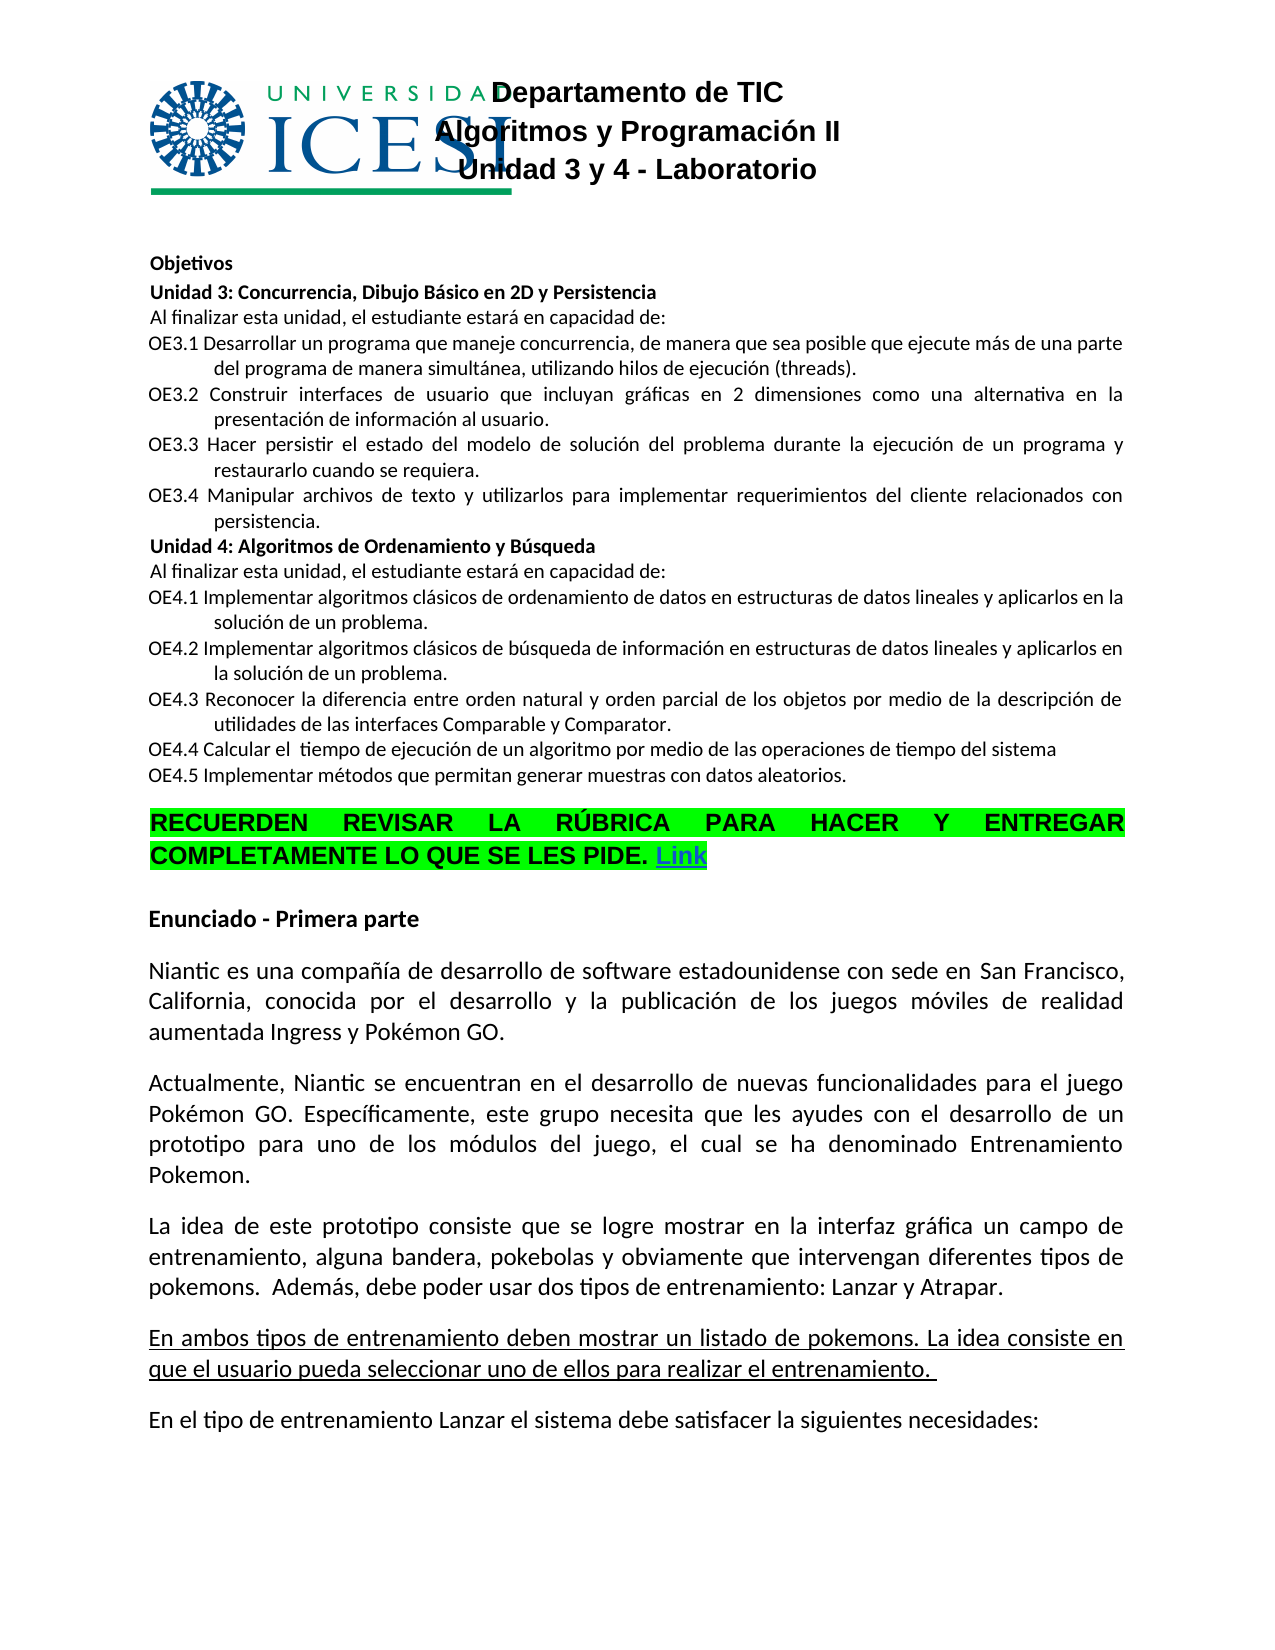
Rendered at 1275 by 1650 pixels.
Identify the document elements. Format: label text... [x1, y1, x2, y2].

text OE4.5 Implementar métodos que permitan generar muestras con datos aleatorios. [148, 762, 1125, 787]
text OE4.4 Calcular el tiempo de ejecución de un algoritmo por medio de las operaciones de tiempo del sistema [148, 737, 1125, 762]
text En ambos tipos de entrenamiento deben mostrar un listado de pokemons. La idea consiste en que el usuario pueda seleccionar uno de ellos para realizar el entrenamiento. [148, 1350, 1125, 1383]
text Actualmente, Niantic se encuentran en el desarrollo de nuevas funcionalidades para el juego Pokémon GO. Específicamente, este grupo necesita que les ayudes con el desarrollo de un prototipo para uno de los módulos del juego, el cual se ha denominado Entrenamiento Pokemon. [148, 1067, 1125, 1189]
text OE3.3 Hacer persistir el estado del modelo de solución del problema durante la ejecución de un programa y restaurarlo cuando se requiera. [148, 432, 1125, 482]
text La idea de este prototipo consiste que se logre mostrar en la interfaz gráfica un campo de entrenamiento, alguna bandera, pokebolas y obviamente que intervengan diferentes tipos de pokemons. Además, debe poder usar dos tipos de entrenamiento: Lanzar y Atrapar. [148, 1210, 1125, 1302]
text Objetivos [150, 250, 1125, 275]
text En ambos tipos de entrenamiento deben mostrar un listado de pokemons. La idea consiste en que el usuario pueda seleccionar uno de ellos para realizar el entrenamiento. [148, 1322, 1125, 1349]
text OE3.4 Manipular archivos de texto y utilizarlos para implementar requerimientos del cliente relacionados con persistencia. [148, 482, 1125, 533]
text Unidad 3: Concurrencia, Dibujo Básico en 2D y Persistencia [150, 279, 1125, 304]
text Al finalizar esta unidad, el estudiante estará en capacidad de: [150, 559, 1125, 584]
text OE4.2 Implementar algoritmos clásicos de búsqueda de información en estructuras de datos lineales y aplicarlos en la solución de un problema. [148, 635, 1125, 686]
text OE3.1 Desarrollar un programa que maneje concurrencia, de manera que sea posible que ejecute más de una parte del programa de manera simultánea, utilizando hilos de ejecución (threads). [148, 330, 1125, 381]
text OE4.1 Implementar algoritmos clásicos de ordenamiento de datos en estructuras de datos lineales y aplicarlos en la solución de un problema. [148, 584, 1125, 635]
text Enunciado - Primera parte [148, 903, 1125, 934]
text Unidad 4: Algoritmos de Ordenamiento y Búsqueda [150, 533, 1125, 559]
text En el tipo de entrenamiento Lanzar el sistema debe satisfacer la siguientes necesidades: [148, 1404, 1125, 1435]
text Niantic es una compañía de desarrollo de software estadounidense con sede en San Francisco, California, conocida por el desarrollo y la publicación de los juegos móviles de realidad aumentada Ingress y Pokémon GO. [148, 955, 1125, 1046]
text OE3.2 Construir interfaces de usuario que incluyan gráficas en 2 dimensiones como una alternativa en la presentación de información al usuario. [148, 381, 1125, 432]
text OE4.3 Reconocer la diferencia entre orden natural y orden parcial de los objetos por medio de la descripción de utilidades de las interfaces Comparable y Comparator. [148, 686, 1125, 737]
text Al finalizar esta unidad, el estudiante estará en capacidad de: [150, 304, 1125, 330]
text RECUERDEN REVISAR LA RÚBRICA PARA HACER Y ENTREGAR COMPLETAMENTE LO QUE SE LES PIDE. Link [150, 837, 1125, 870]
picture [150, 81, 512, 195]
